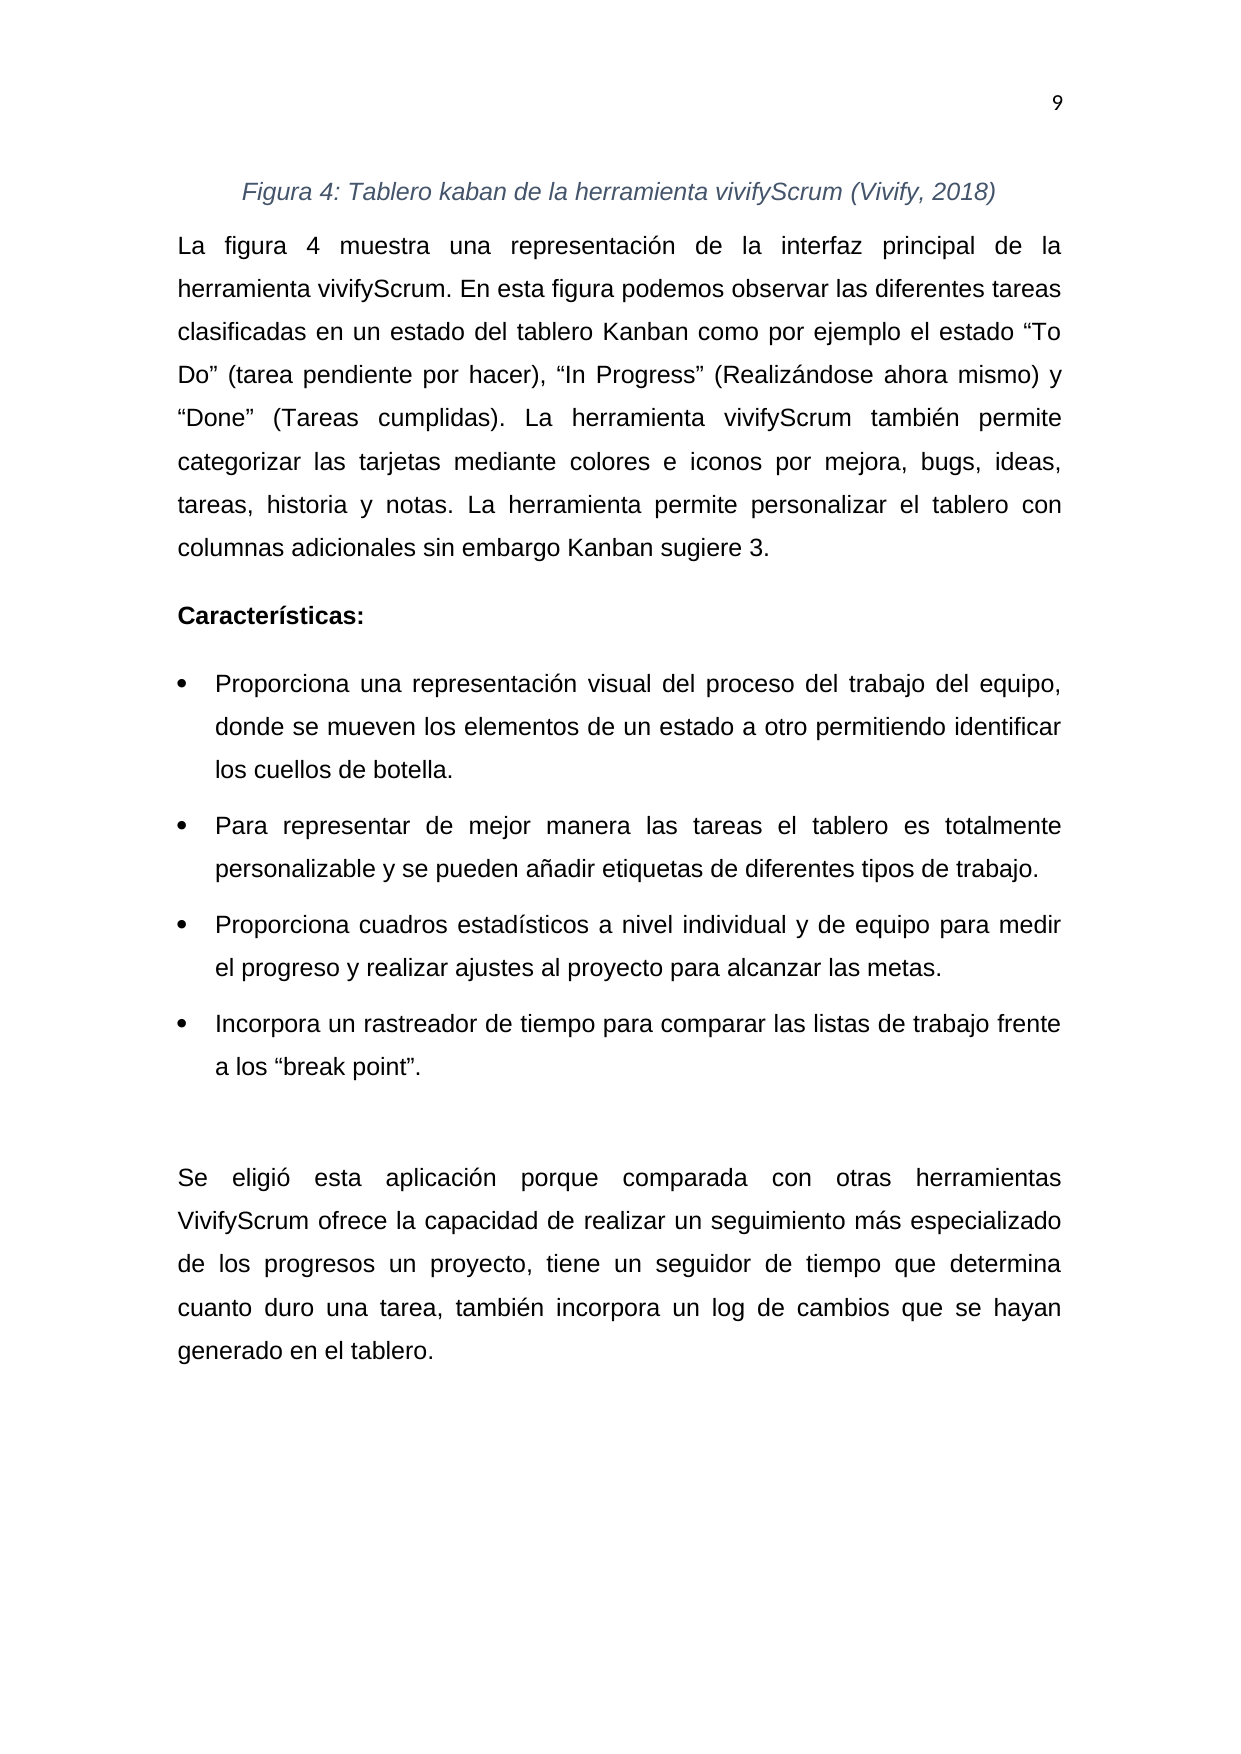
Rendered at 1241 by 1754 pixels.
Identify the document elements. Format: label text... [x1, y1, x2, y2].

text Características: [177, 601, 1063, 630]
list Para representar de mejor manera las tareas el tablero es totalmente personalizable y se pueden añadir etiquetas de diferentes tipos de trabajo. [177, 811, 1063, 883]
text Figura 4: Tablero kaban de la herramienta vivifyScrum [177, 177, 1063, 206]
list Proporciona cuadros estadísticos a nivel individual y de equipo para medir el progreso y realizar ajustes al proyecto para alcanzar las metas. [177, 910, 1063, 982]
list Proporciona una representación visual del proceso del trabajo del equipo, donde se mueven los elementos de un estado a otro permitiendo identificar los cuellos de botella. [177, 669, 1063, 784]
text La figura 4 muestra una representación de la interfaz principal de la herramienta vivifyScrum. En esta figura podemos observar las diferentes tareas clasificadas en un estado del tablero Kanban como por ejemplo el estado “To Do” (tarea pendiente por hacer), “In Progress” (Realizándose ahora mismo) y “Done” (Tareas cumplidas). La herramienta vivifyScrum también permite categorizar las tarjetas mediante colores e iconos por mejora, bugs, ideas, tareas, historia y notas. La herramienta permite personalizar el tablero con columnas adicionales sin embargo Kanban sugiere 3. [177, 231, 1063, 562]
list Incorpora un rastreador de tiempo para comparar las listas de trabajo frente a los “break point”. [177, 1009, 1063, 1081]
text Se eligió esta aplicación porque comparada con otras herramientas VivifyScrum ofrece la capacidad de realizar un seguimiento más especializado de los progresos un proyecto, tiene un seguidor de tiempo que determina cuanto duro una tarea, también incorpora un log de cambios que se hayan generado en el tablero. [177, 1163, 1063, 1364]
